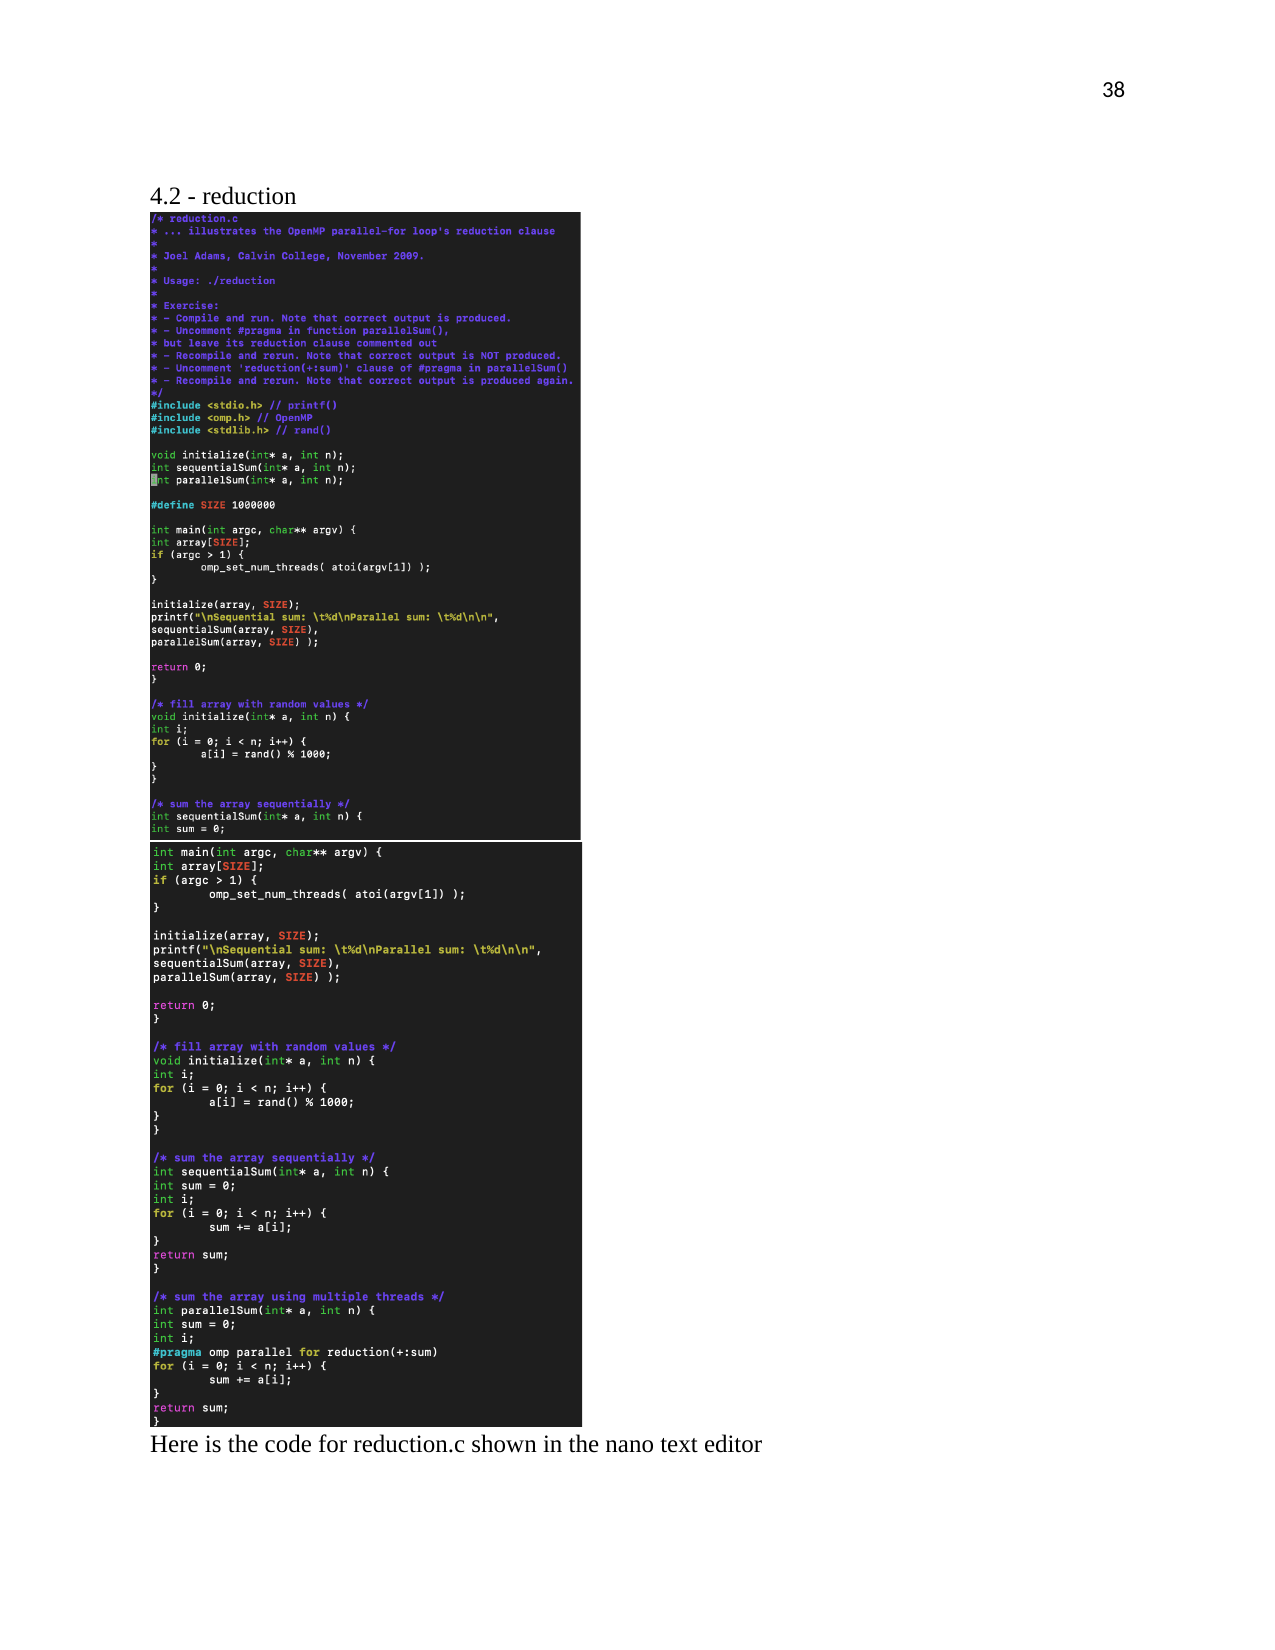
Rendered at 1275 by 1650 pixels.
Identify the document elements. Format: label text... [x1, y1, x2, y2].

text Here is the code for reduction.c shown in the nano text editor [150, 1429, 1125, 1458]
picture [150, 212, 581, 840]
picture [150, 842, 583, 1427]
text 4.2 - reduction [150, 181, 1125, 210]
